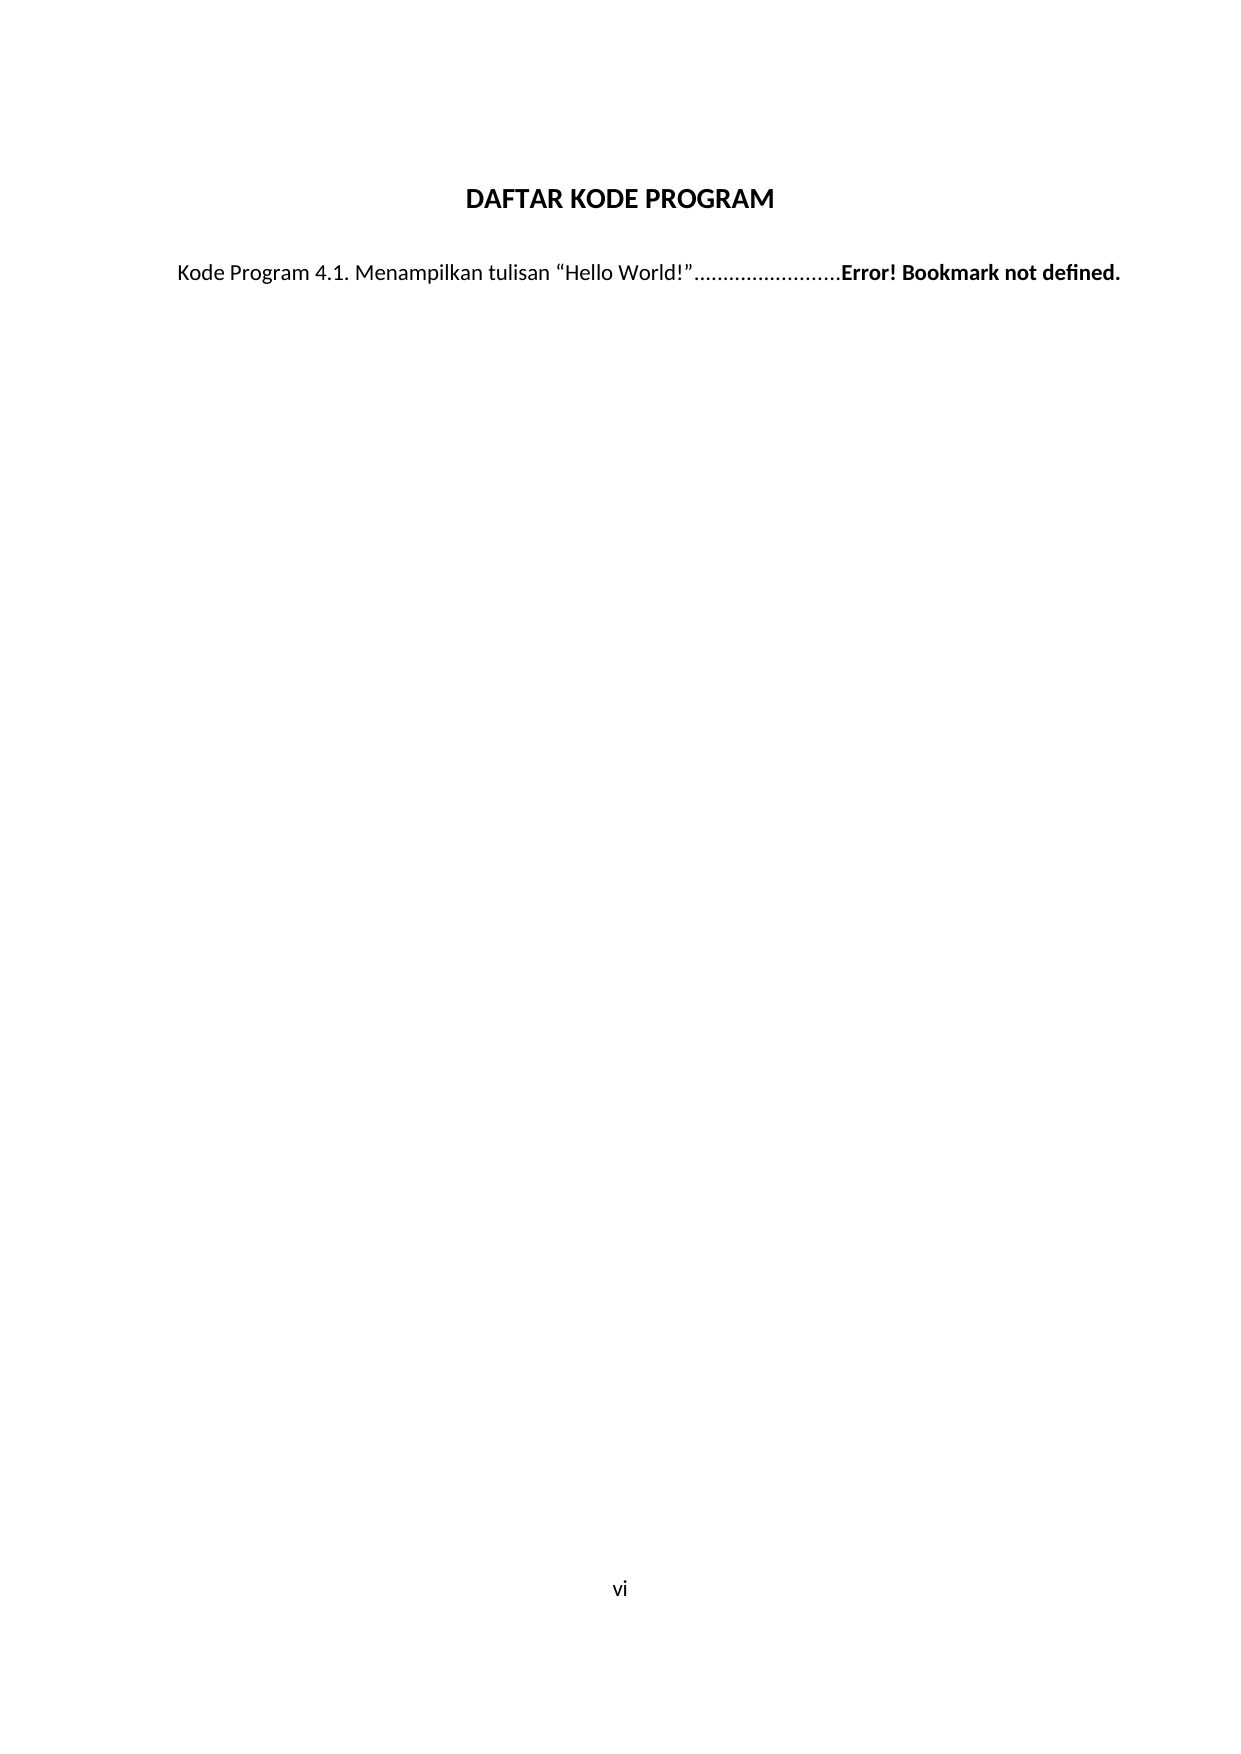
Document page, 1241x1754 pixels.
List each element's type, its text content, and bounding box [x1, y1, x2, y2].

text Kode Program 4.1. Menampilkan tulisan “Hello World!” Error! Bookmark not defined. [177, 258, 1063, 286]
subtitle DAFTAR KODE PROGRAM [177, 180, 1063, 216]
